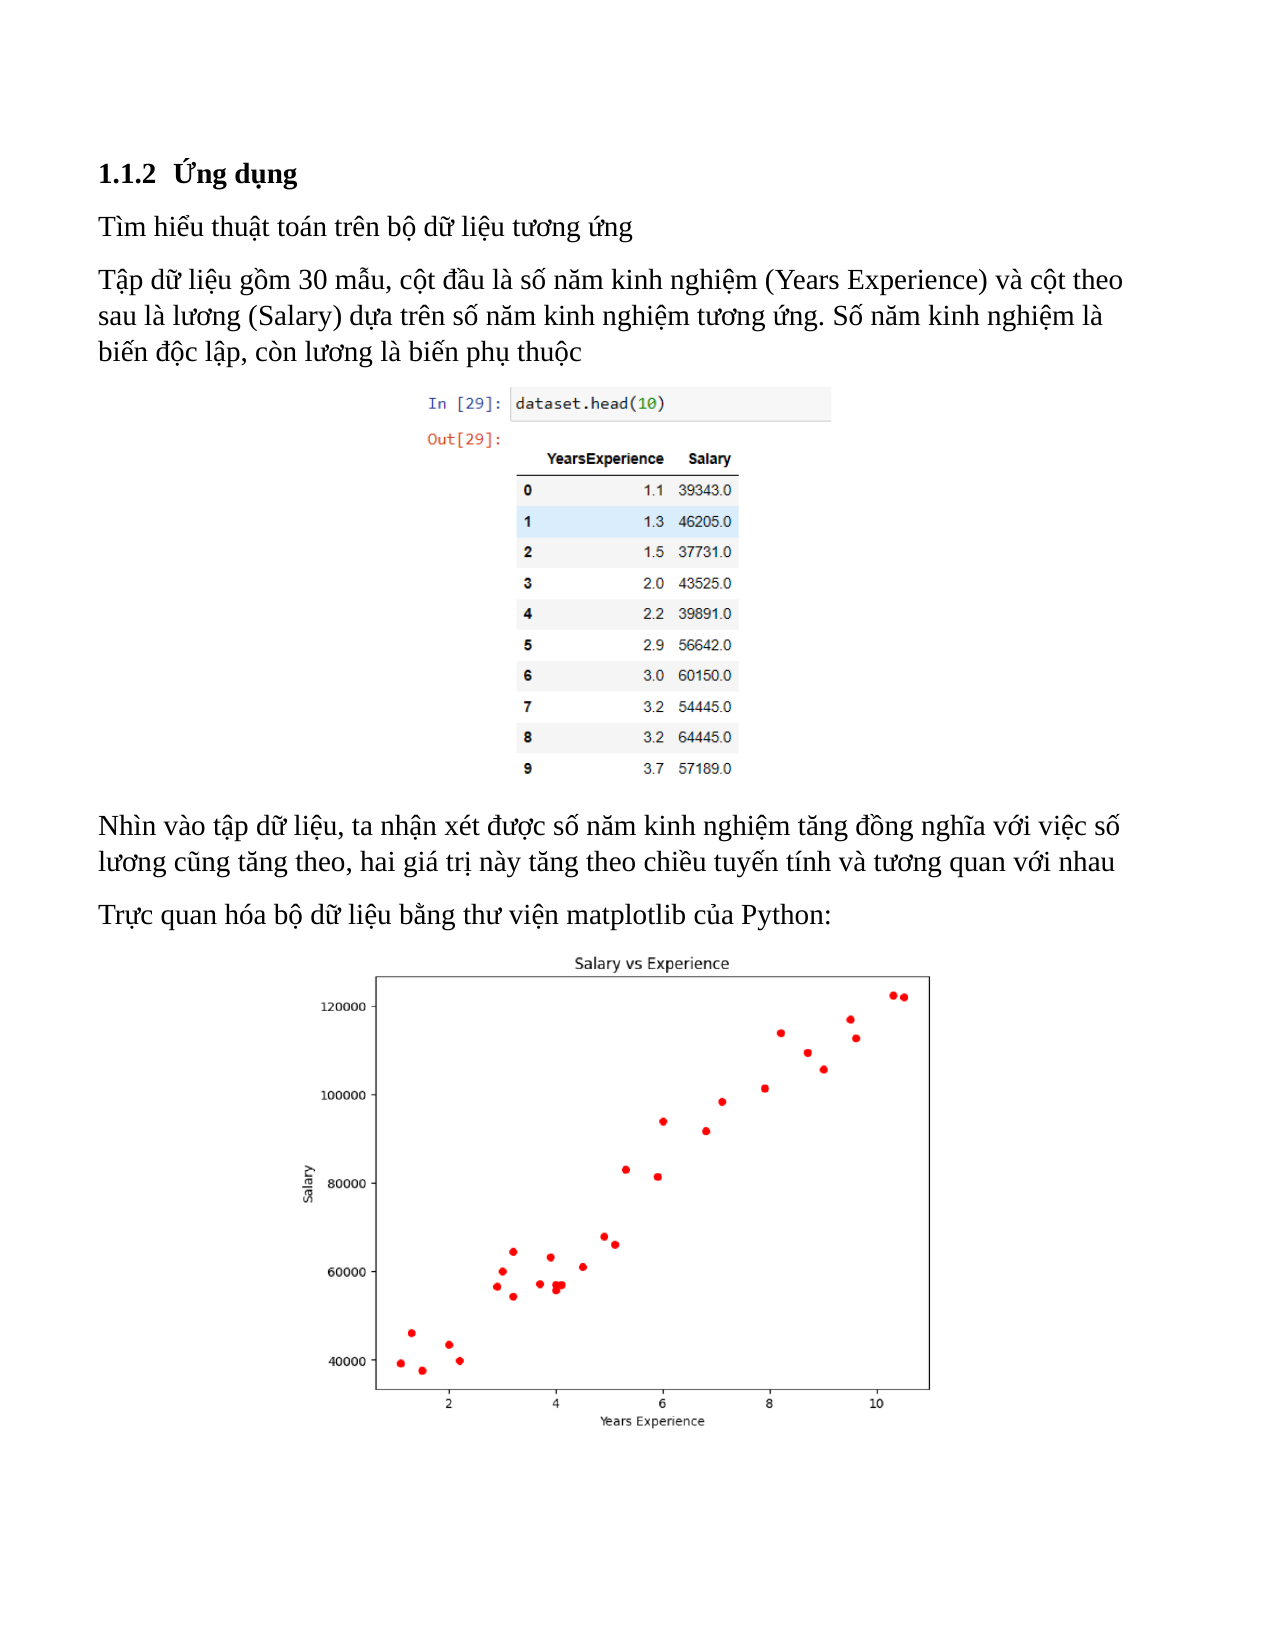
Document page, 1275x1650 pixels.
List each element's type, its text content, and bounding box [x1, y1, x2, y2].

text Nhìn vào tập dữ liệu, ta nhận xét được số năm kinh nghiệm tăng đồng nghĩa với việc số lương cũng tăng theo, hai giá trị này tăng theo chiều tuyến tính và tương quan với nhau [98, 808, 1152, 878]
picture [418, 387, 832, 789]
list Ứng dụng [98, 156, 1152, 190]
text Tập dữ liệu gồm 30 mẫu, cột đầu là số năm kinh nghiệm (Years Experience) và cột theo sau là lương (Salary) dựa trên số năm kinh nghiệm tương ứng. Số năm kinh nghiệm là biến độc lập, còn lương là biến phụ thuộc [98, 262, 1152, 368]
picture [293, 949, 957, 1440]
text Tìm hiểu thuật toán trên bộ dữ liệu tương ứng [98, 209, 1152, 243]
text Trực quan hóa bộ dữ liệu bằng thư viện matplotlib của Python: [98, 897, 1152, 930]
